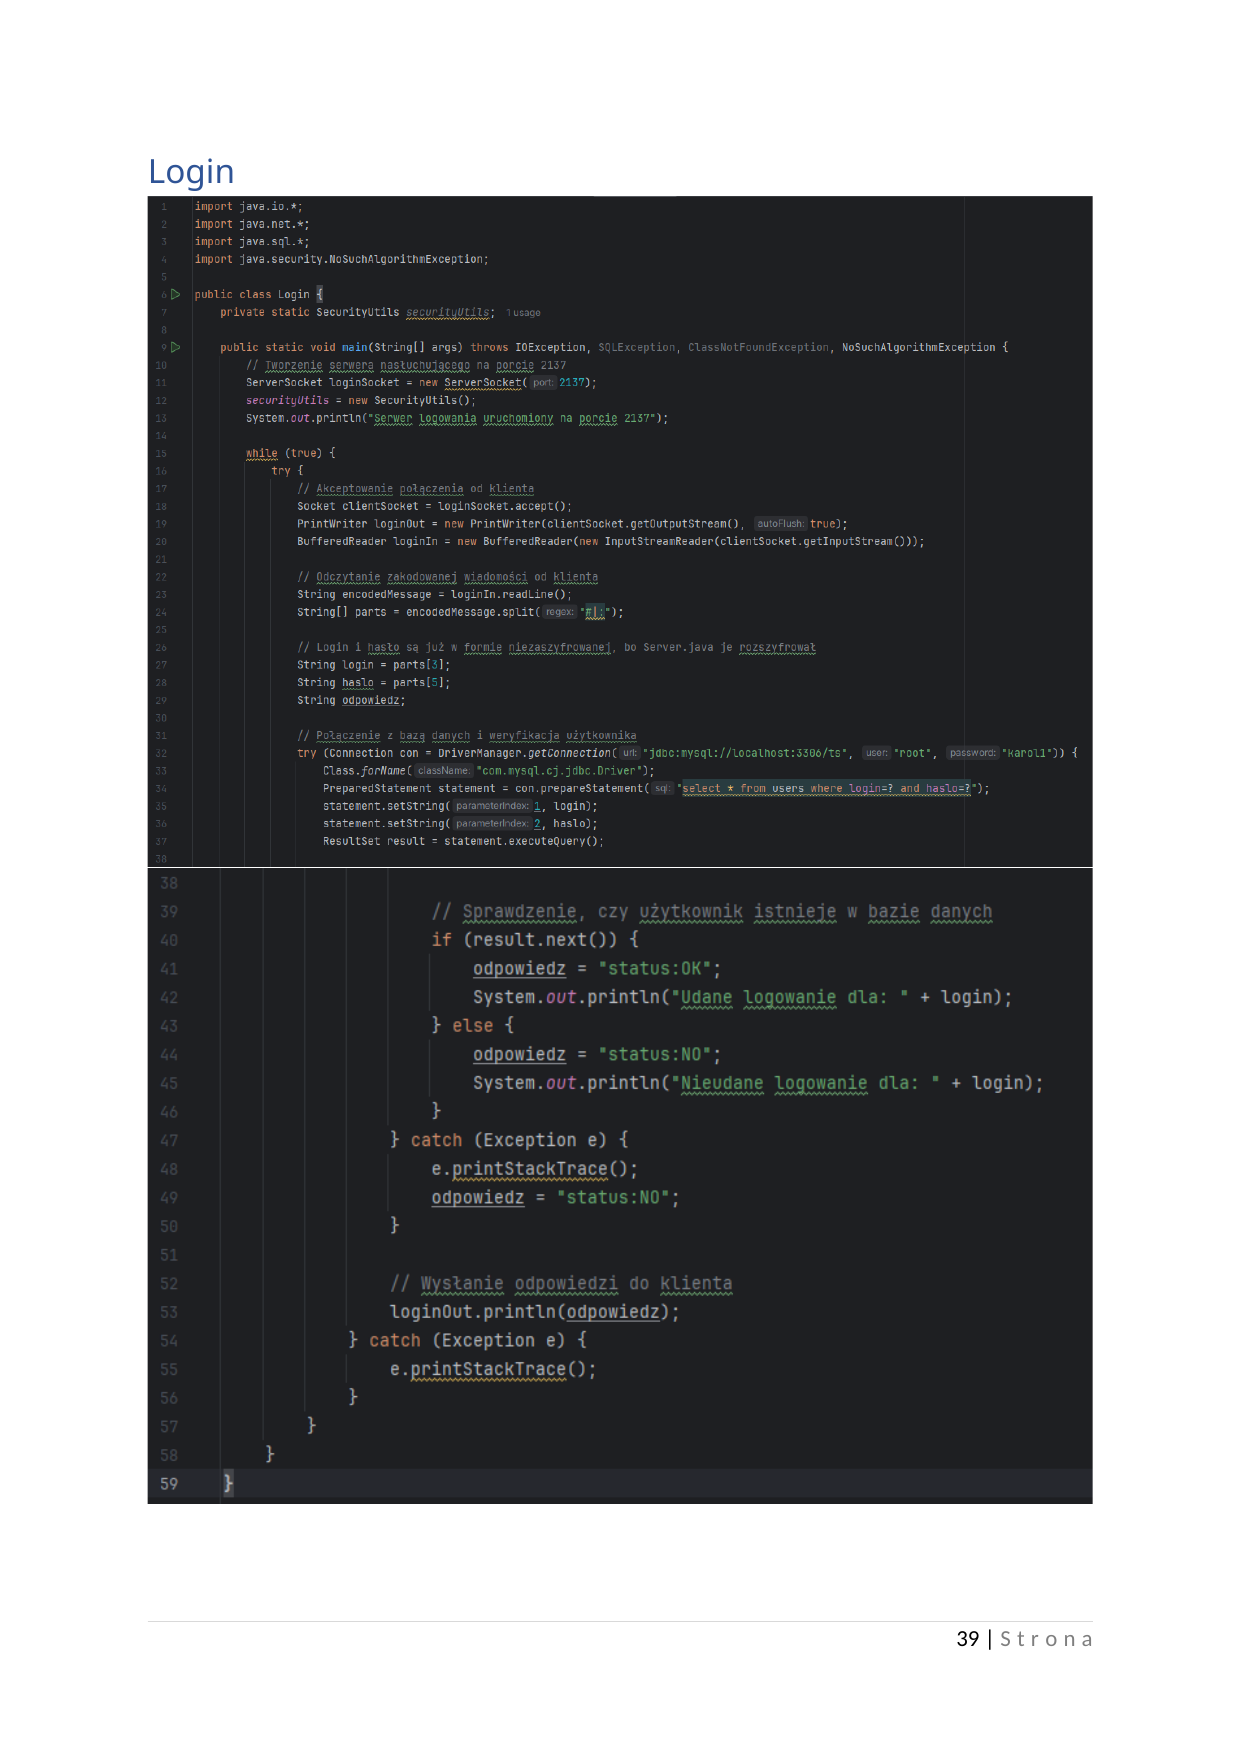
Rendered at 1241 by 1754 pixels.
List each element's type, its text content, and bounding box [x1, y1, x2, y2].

subtitle Login [148, 148, 1093, 193]
picture [147, 868, 1093, 1504]
picture [147, 196, 1093, 867]
